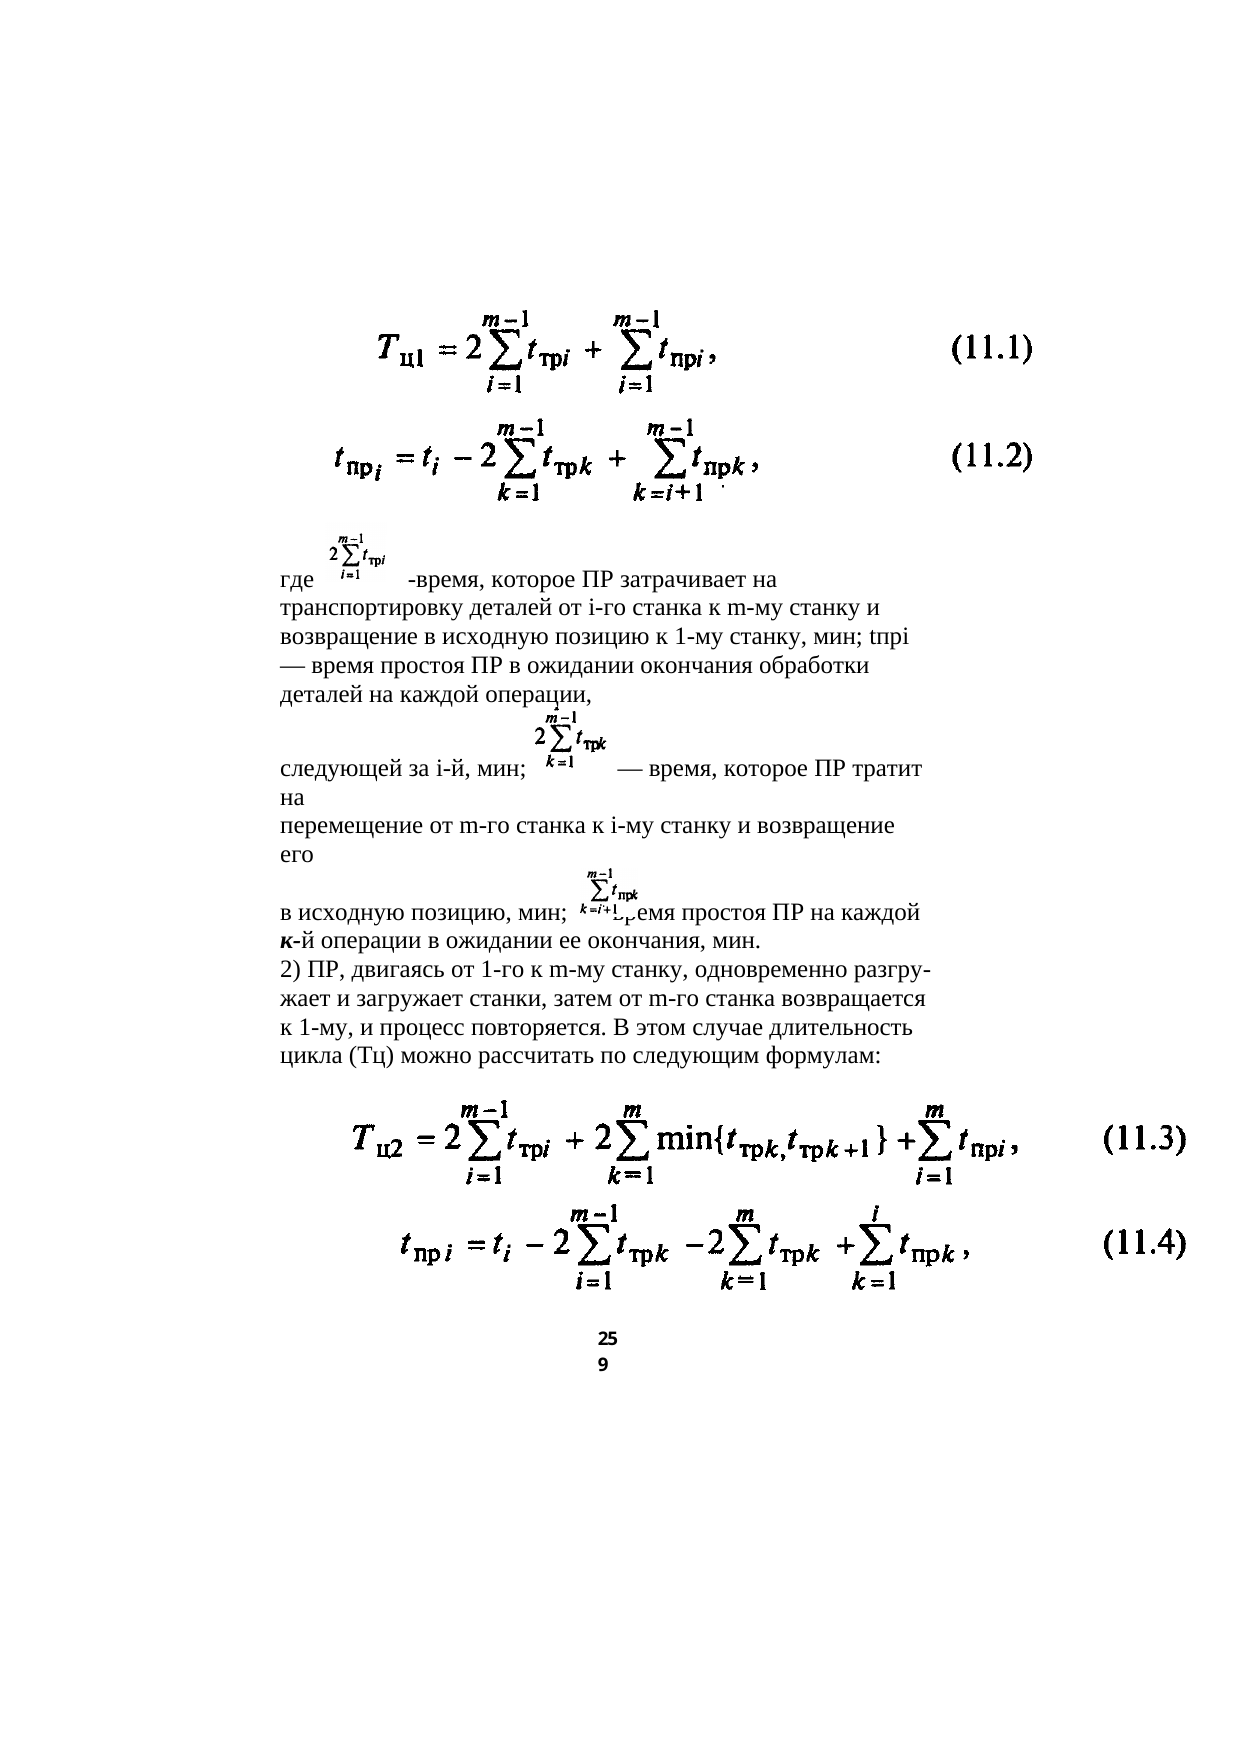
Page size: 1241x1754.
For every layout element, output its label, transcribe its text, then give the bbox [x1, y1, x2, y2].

picture [280, 305, 1037, 582]
picture [532, 707, 611, 777]
text где — -время, которое ПР затрачивает на транспортировку деталей от i-го станка к m-му станку и возвращение в исходную позицию к 1-му станку, мин; tпрi— время простоя ПР в ожидании окончания обработки деталей на каждой операции, [280, 564, 932, 707]
text следующей за i-й, мин; — время, которое ПР тратит на [280, 707, 932, 810]
text перемещение от m-го станка к i-му станку и возвращение его [280, 810, 932, 868]
text 2) ПР, двигаясь от 1-го к m-му станку, одновременно разгружает и загружает станки, затем от m-го станка возвращается к 1-му, и процесс повторяется. В этом случае длительность цикла (Тц) можно рассчитать по следующим формулам: [280, 954, 932, 1069]
picture [280, 1069, 1221, 1318]
picture [579, 868, 638, 917]
text в исходную позицию, мин; — время простоя ПР на каждой к-й операции в ожидании ее окончания, мин. [280, 897, 932, 954]
